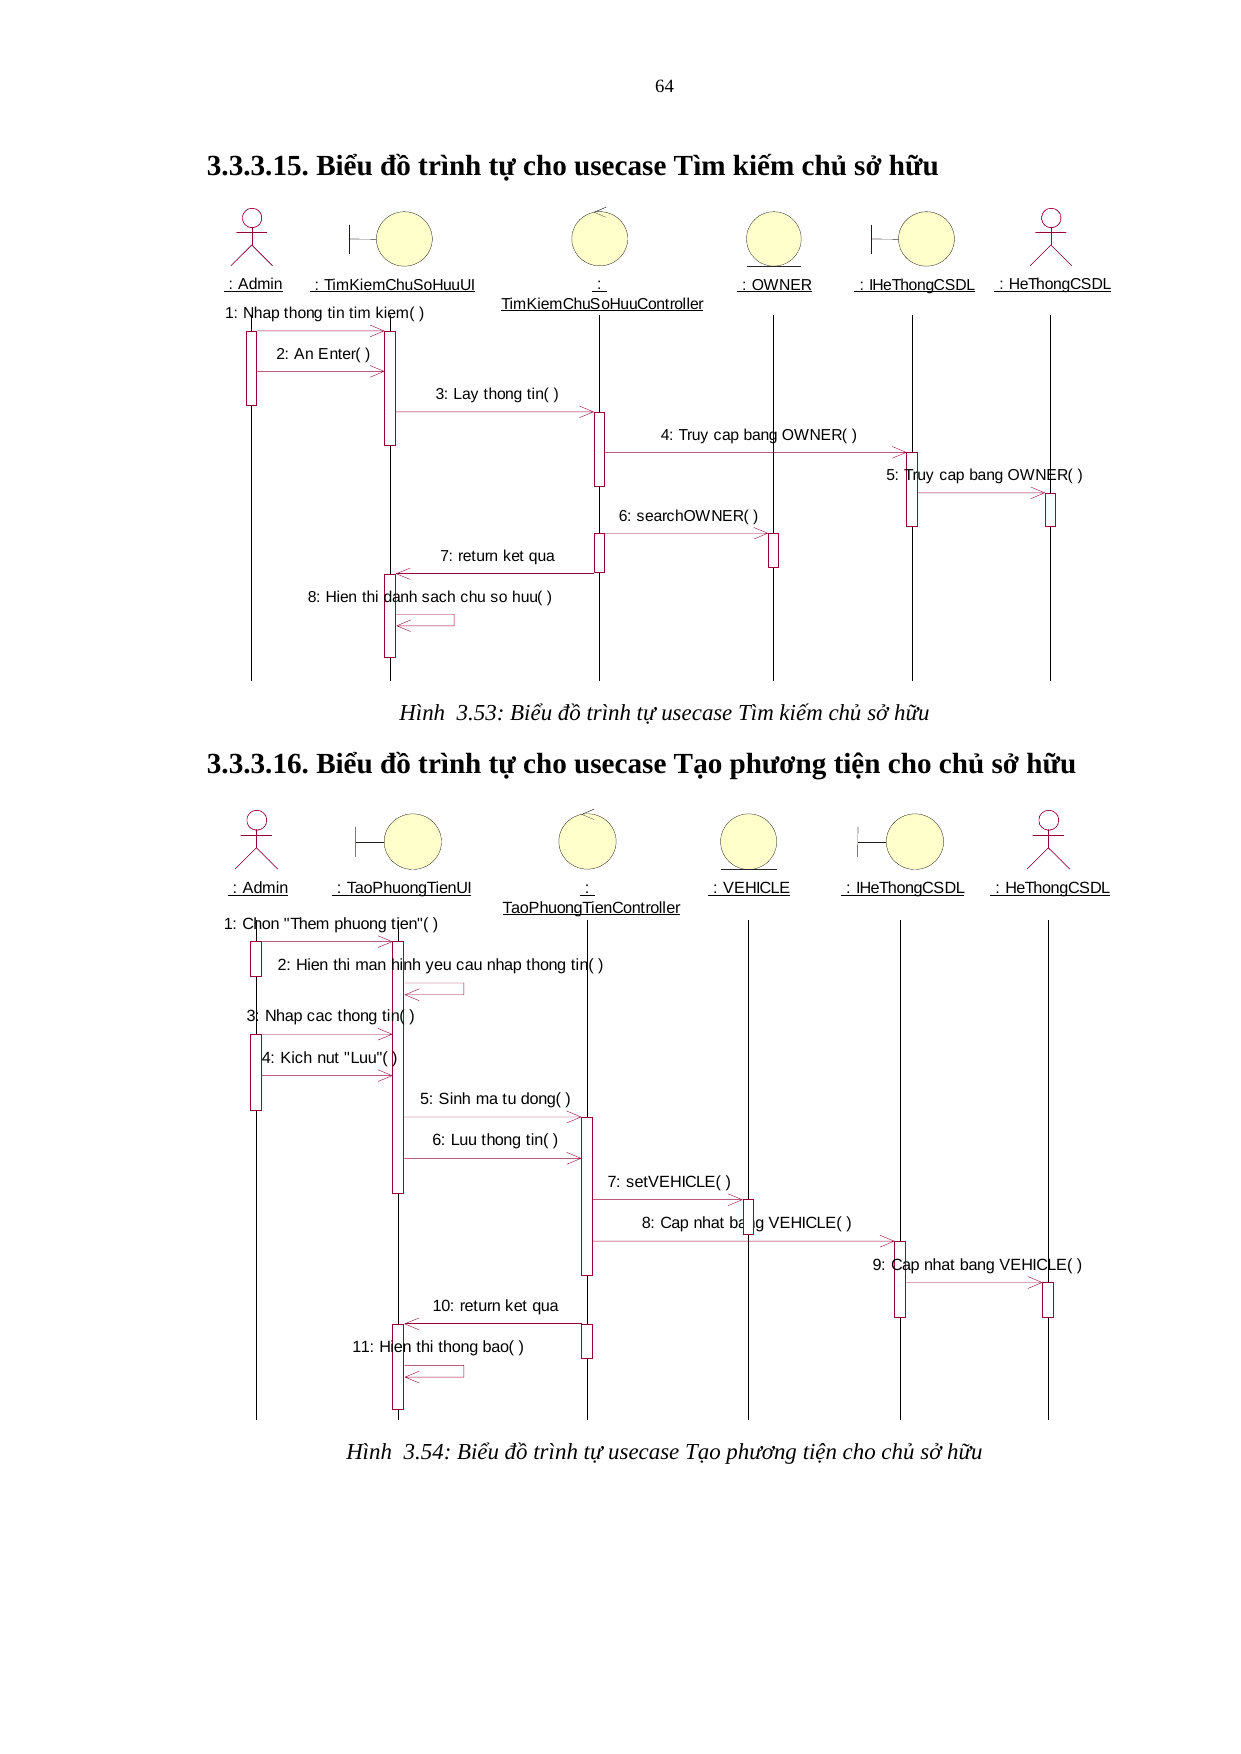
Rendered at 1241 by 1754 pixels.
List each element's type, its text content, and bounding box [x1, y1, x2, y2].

subtitle 3.3.3.15. Biểu đồ trình tự cho usecase Tìm kiếm chủ sở hữu [207, 148, 1122, 181]
subtitle 3.3.3.16. Biểu đồ trình tự cho usecase Tạo phương tiện cho chủ sở hữu [207, 746, 1122, 779]
